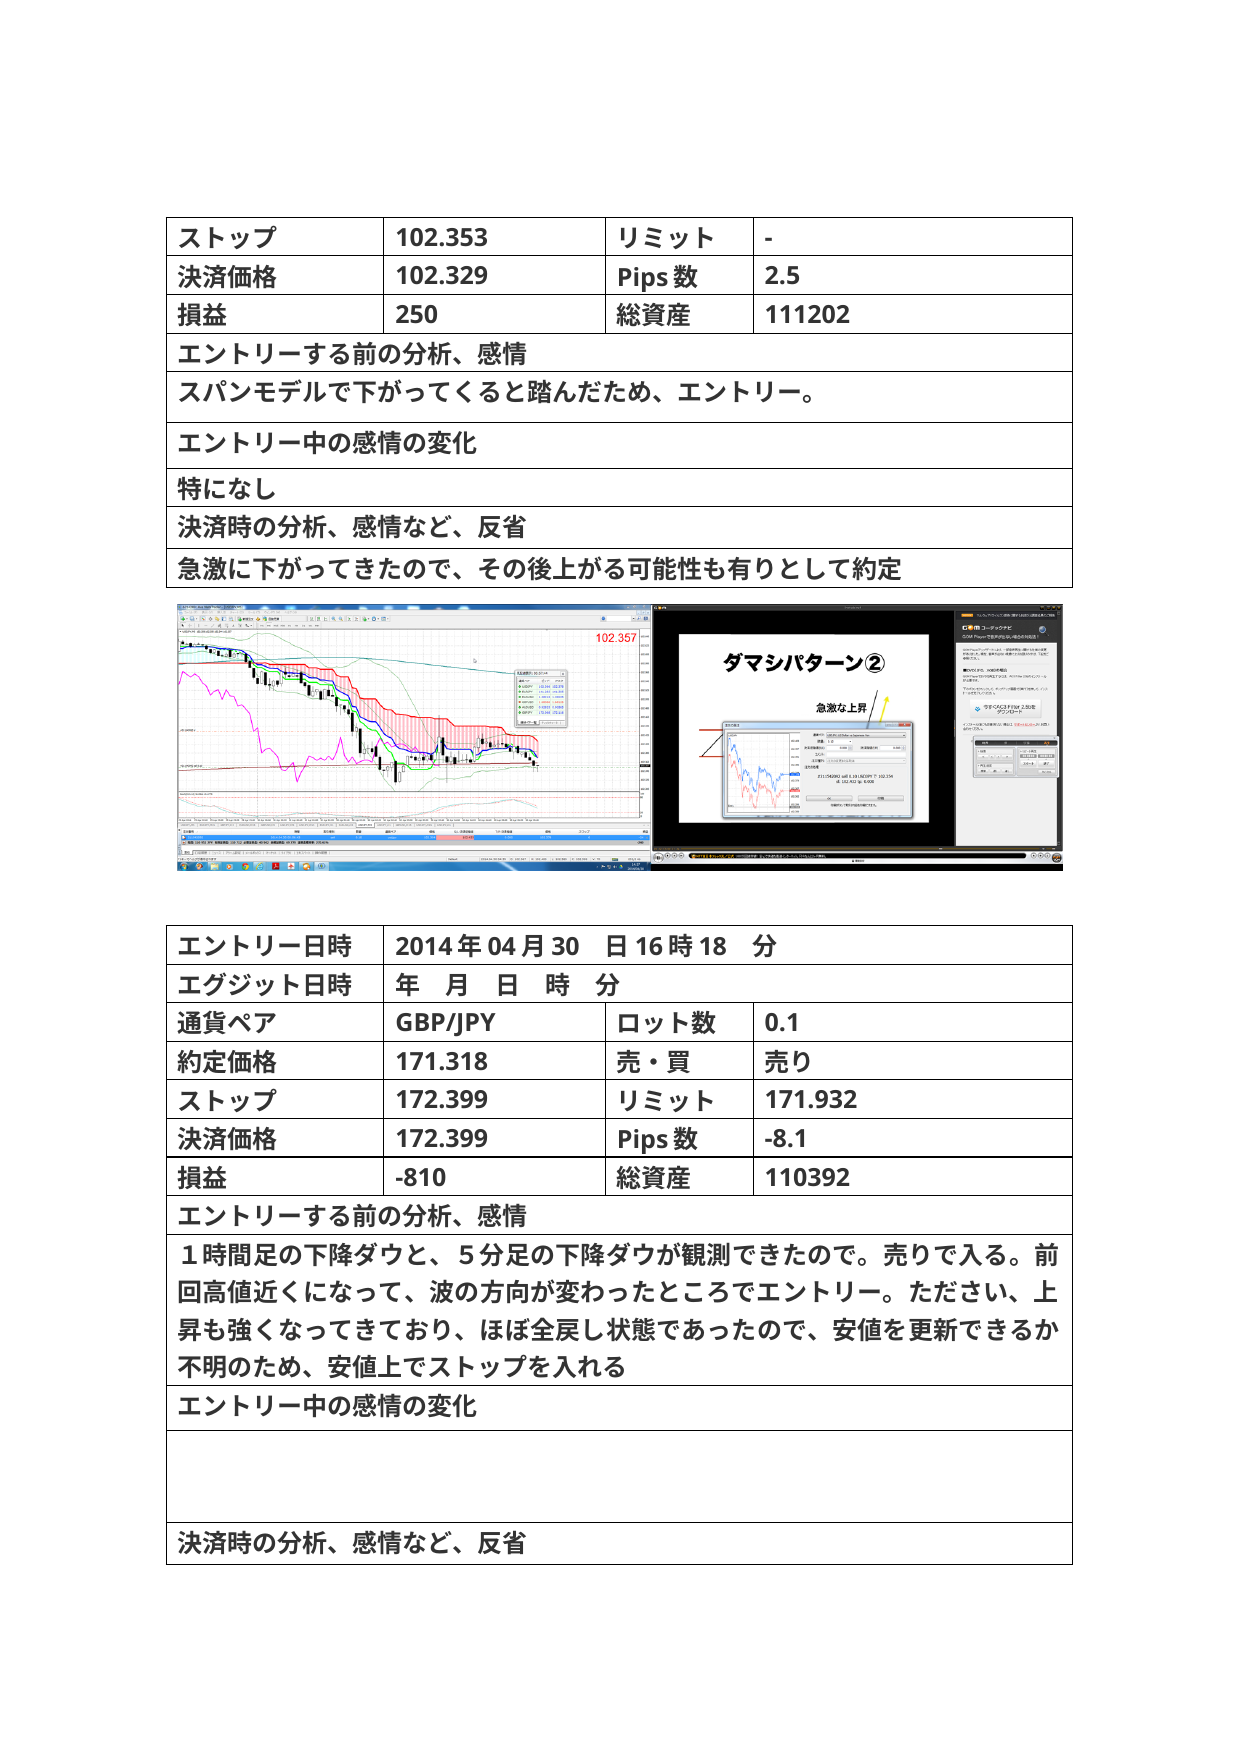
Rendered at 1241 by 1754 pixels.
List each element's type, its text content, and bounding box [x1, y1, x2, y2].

table_cell エグジット日時 [167, 965, 383, 1002]
table_cell ストップ [167, 218, 383, 255]
table_cell 損益 [167, 1158, 383, 1195]
table_cell スパンモデルで下がってくると踏んだため、エントリー。 [167, 372, 1072, 422]
table_cell 102.353 [384, 218, 605, 255]
table_cell 決済時の分析、感情など、反省 [167, 507, 1072, 548]
table_cell -8.1 [754, 1119, 1072, 1156]
table_cell 売り [754, 1042, 1072, 1079]
table_cell 0.1 [754, 1003, 1072, 1041]
picture [177, 604, 1063, 871]
table_cell 2.5 [754, 256, 1072, 294]
table_cell 特になし [167, 469, 1072, 506]
table_cell GBP/JPY [384, 1003, 605, 1041]
table_cell Pips数 [606, 1119, 753, 1156]
table_cell Pips数 [606, 256, 753, 294]
table_cell エントリーする前の分析、感情 [167, 334, 1072, 371]
table_cell [167, 1431, 1072, 1522]
table_cell 110392 [754, 1158, 1072, 1195]
table_cell 111202 [754, 295, 1072, 332]
table_cell エントリーする前の分析、感情 [167, 1196, 1072, 1233]
table_cell 決済時の分析、感情など、反省 [167, 1523, 1072, 1564]
table_cell リミット [606, 218, 753, 255]
table_cell リミット [606, 1080, 753, 1118]
table_cell 売・買 [606, 1042, 753, 1079]
table_cell 通貨ペア [167, 1003, 383, 1041]
table_cell 約定価格 [167, 1042, 383, 1079]
table_cell 年 月 日 時 分 [384, 965, 1072, 1002]
table_cell 172.399 [384, 1080, 605, 1118]
table_cell -810 [384, 1158, 605, 1195]
table_cell 決済価格 [167, 256, 383, 294]
table_header 2014年04月30 日16時18 分 [384, 926, 1072, 964]
table_cell 102.329 [384, 256, 605, 294]
table_header エントリー日時 [167, 926, 383, 964]
table_cell 総資産 [606, 295, 753, 332]
table_cell エントリー中の感情の変化 [167, 1386, 1072, 1430]
table_cell 急激に下がってきたので、その後上がる可能性も有りとして約定 [167, 549, 1072, 587]
table_cell ロット数 [606, 1003, 753, 1041]
table_cell 171.318 [384, 1042, 605, 1079]
table_cell ストップ [167, 1080, 383, 1118]
table_cell 171.932 [754, 1080, 1072, 1118]
table_cell 250 [384, 295, 605, 332]
table_cell 総資産 [606, 1158, 753, 1195]
table_cell 172.399 [384, 1119, 605, 1156]
table_cell - [754, 218, 1072, 255]
table_cell １時間足の下降ダウと、５分足の下降ダウが観測できたので。売りで入る。前回高値近くになって、波の方向が変わったところでエントリー。たださい、上昇も強くなってきており、ほぼ全戻し状態であったので、安値を更新できるか不明のため、安値上でストップを入れる [167, 1235, 1072, 1384]
table_cell 損益 [167, 295, 383, 332]
table_cell エントリー中の感情の変化 [167, 423, 1072, 467]
table_cell 決済価格 [167, 1119, 383, 1156]
